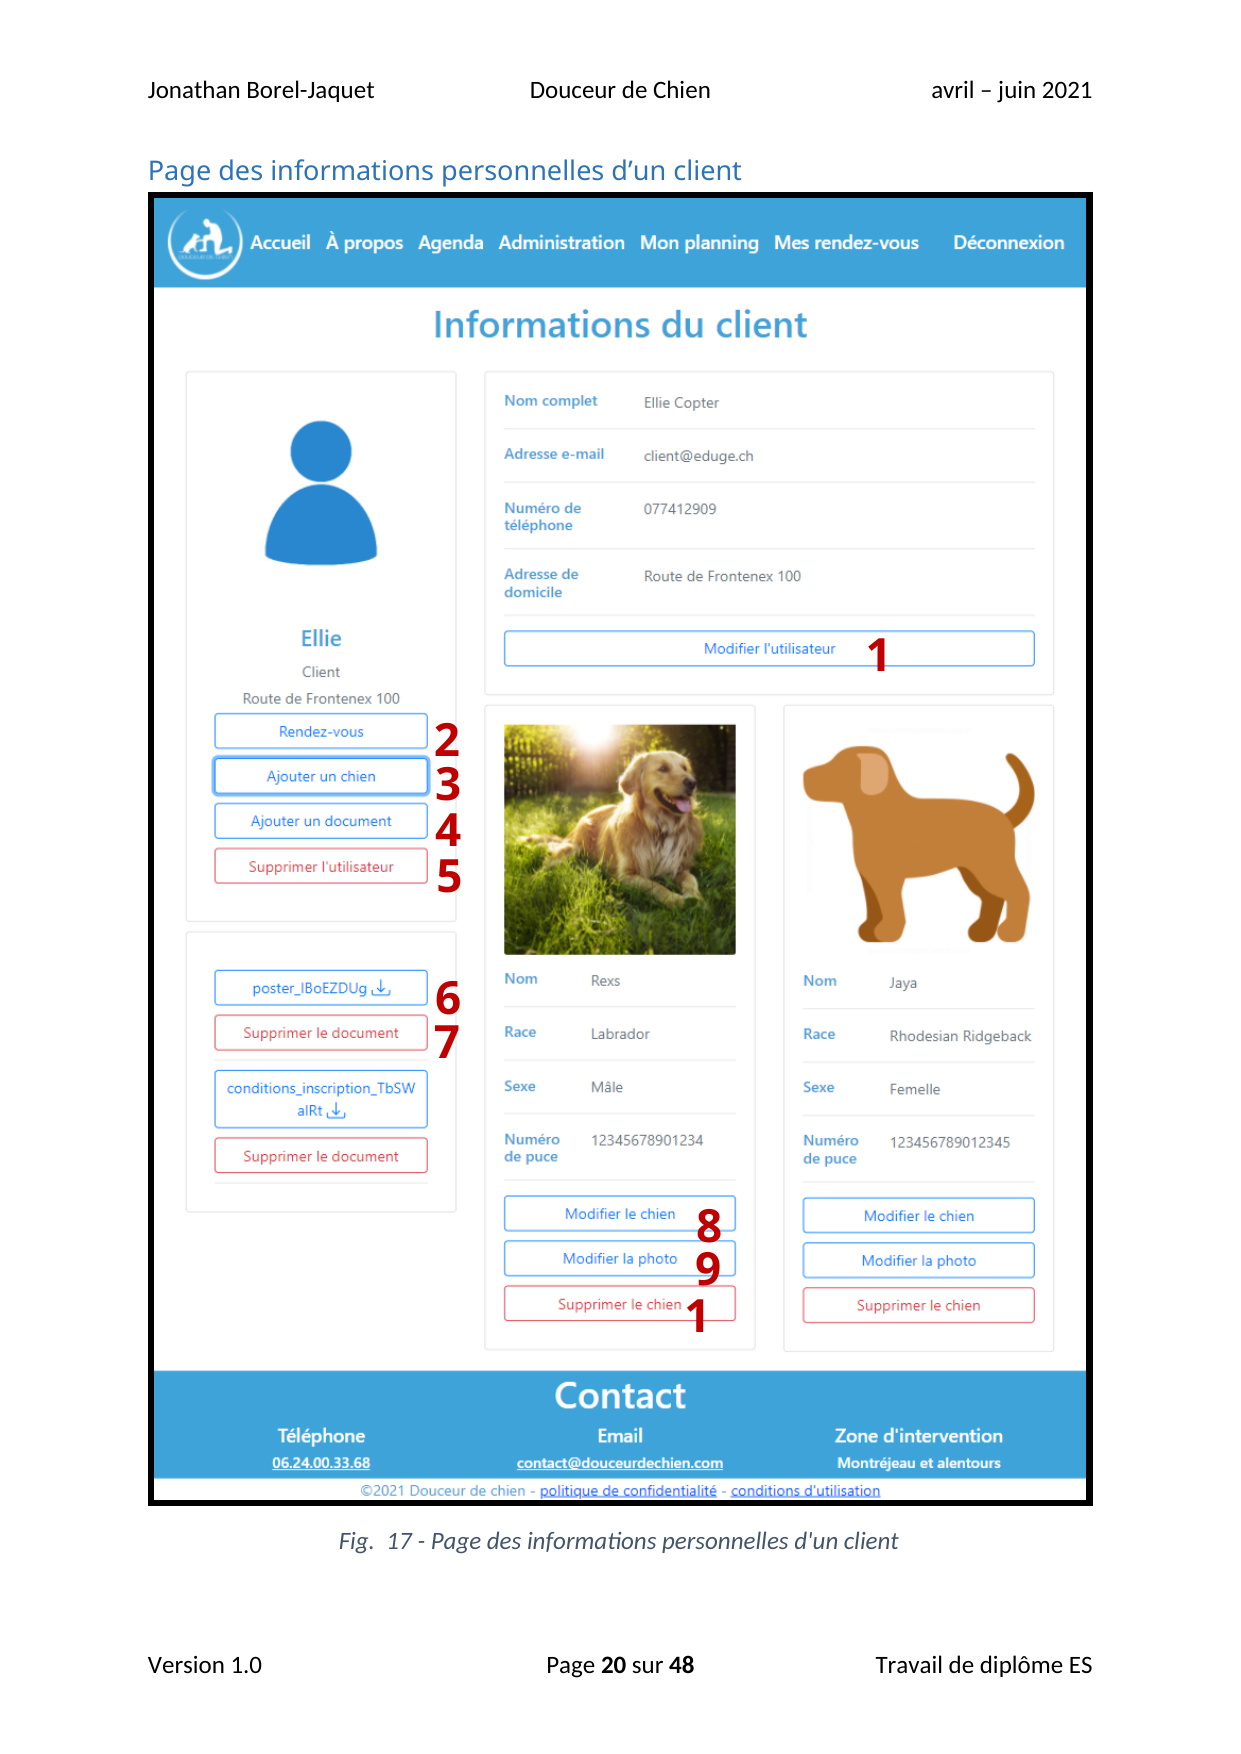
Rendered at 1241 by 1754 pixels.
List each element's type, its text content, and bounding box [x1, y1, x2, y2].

picture [154, 198, 1086, 1500]
text Fig. 17 - Page des informations personnelles d'un client [148, 1525, 1093, 1555]
subtitle Page des informations personnelles d’un client [148, 152, 1093, 189]
